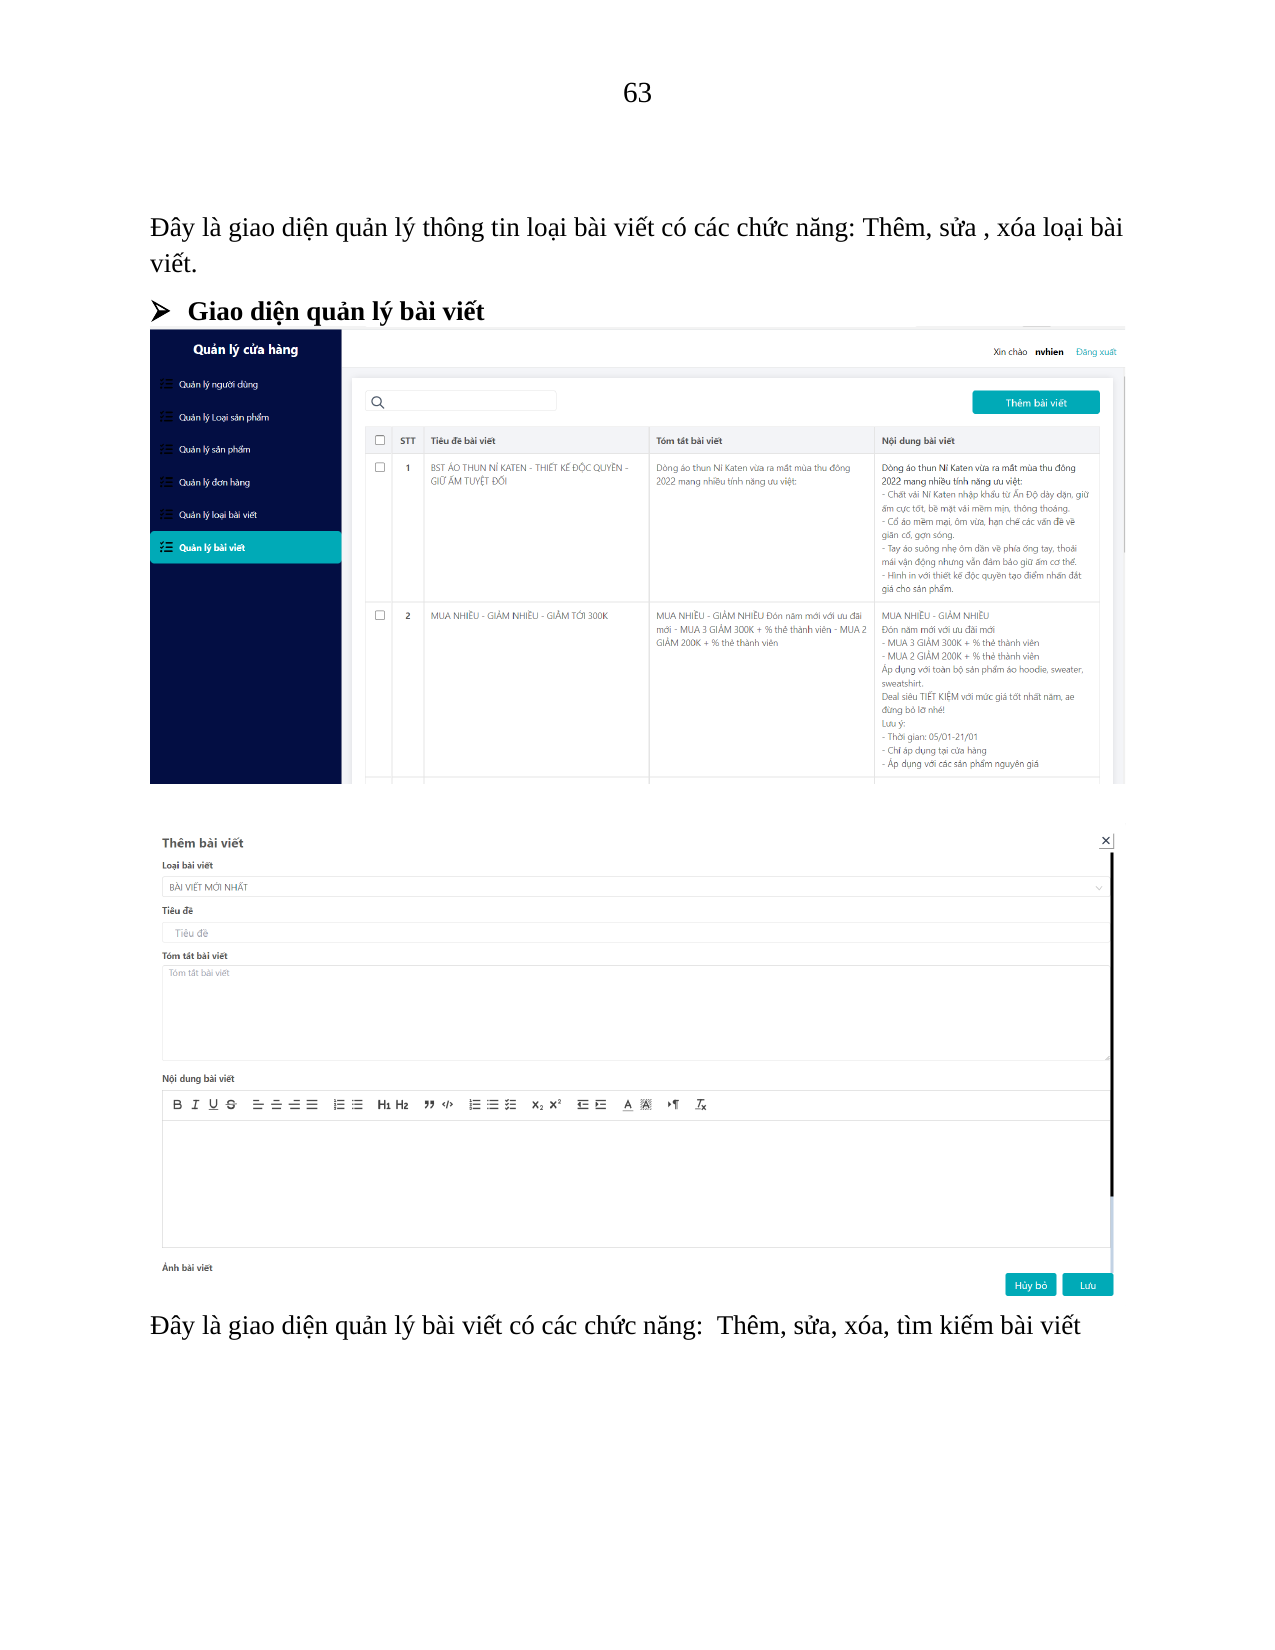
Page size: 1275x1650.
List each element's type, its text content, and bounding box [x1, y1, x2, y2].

list Giao diện quản lý bài viết [150, 295, 1125, 326]
text Đây là giao diện quản lý thông tin loại bài viết có các chức năng: Thêm, sửa , xóa loại bài viết. [150, 211, 1125, 278]
picture [150, 326, 1125, 784]
picture [150, 823, 1125, 1306]
text Đây là giao diện quản lý bài viết có các chức năng: Thêm, sửa, xóa, tìm kiếm bài viết [150, 1309, 1125, 1341]
